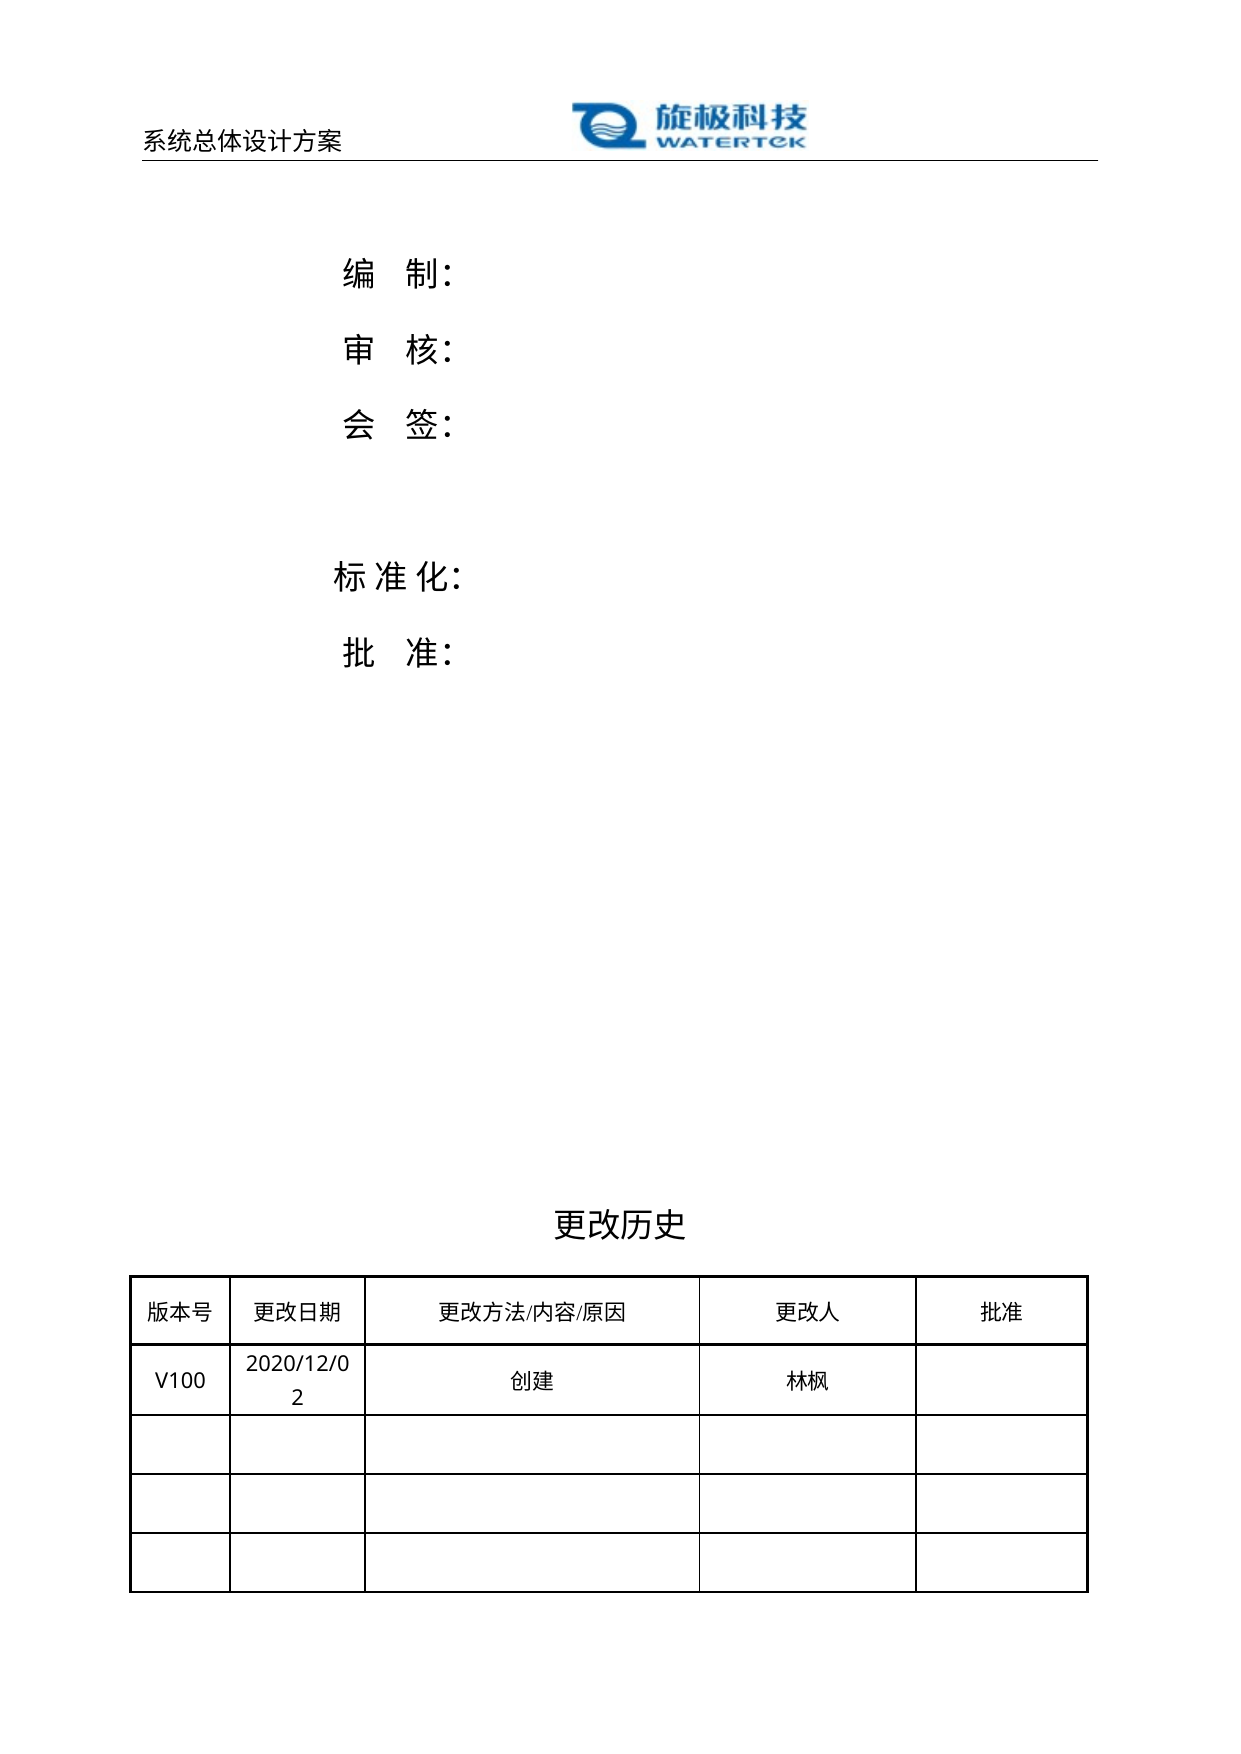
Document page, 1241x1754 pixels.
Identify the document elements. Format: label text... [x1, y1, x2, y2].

table_cell [700, 1475, 915, 1532]
table_cell [132, 1475, 229, 1532]
table_cell [917, 1346, 1086, 1414]
table_cell [132, 1534, 229, 1591]
table_cell [131, 162, 1099, 1099]
table_cell [231, 1534, 364, 1591]
table_cell [917, 1416, 1086, 1473]
table_header 版本号 [132, 1278, 229, 1343]
table_cell [700, 1416, 915, 1473]
table_cell [366, 1534, 699, 1591]
table_cell 创建 [366, 1346, 699, 1414]
text 更改历史 [142, 1189, 1098, 1257]
table_cell [231, 1416, 364, 1473]
table_header 更改方法/内容/原因 [366, 1278, 699, 1343]
table_header 更改日期 [231, 1278, 364, 1343]
table_cell [132, 1416, 229, 1473]
table_cell 林枫 [700, 1346, 915, 1414]
table_cell 2020/12/02 [231, 1346, 364, 1414]
table_cell [917, 1534, 1086, 1591]
table_cell [700, 1534, 915, 1591]
table_cell [231, 1475, 364, 1532]
picture [571, 100, 810, 151]
table_cell [366, 1475, 699, 1532]
table_header 更改人 [700, 1278, 915, 1343]
table_header 批准 [917, 1278, 1086, 1343]
table_cell V100 [132, 1346, 229, 1414]
table_cell [917, 1475, 1086, 1532]
table_cell [366, 1416, 699, 1473]
